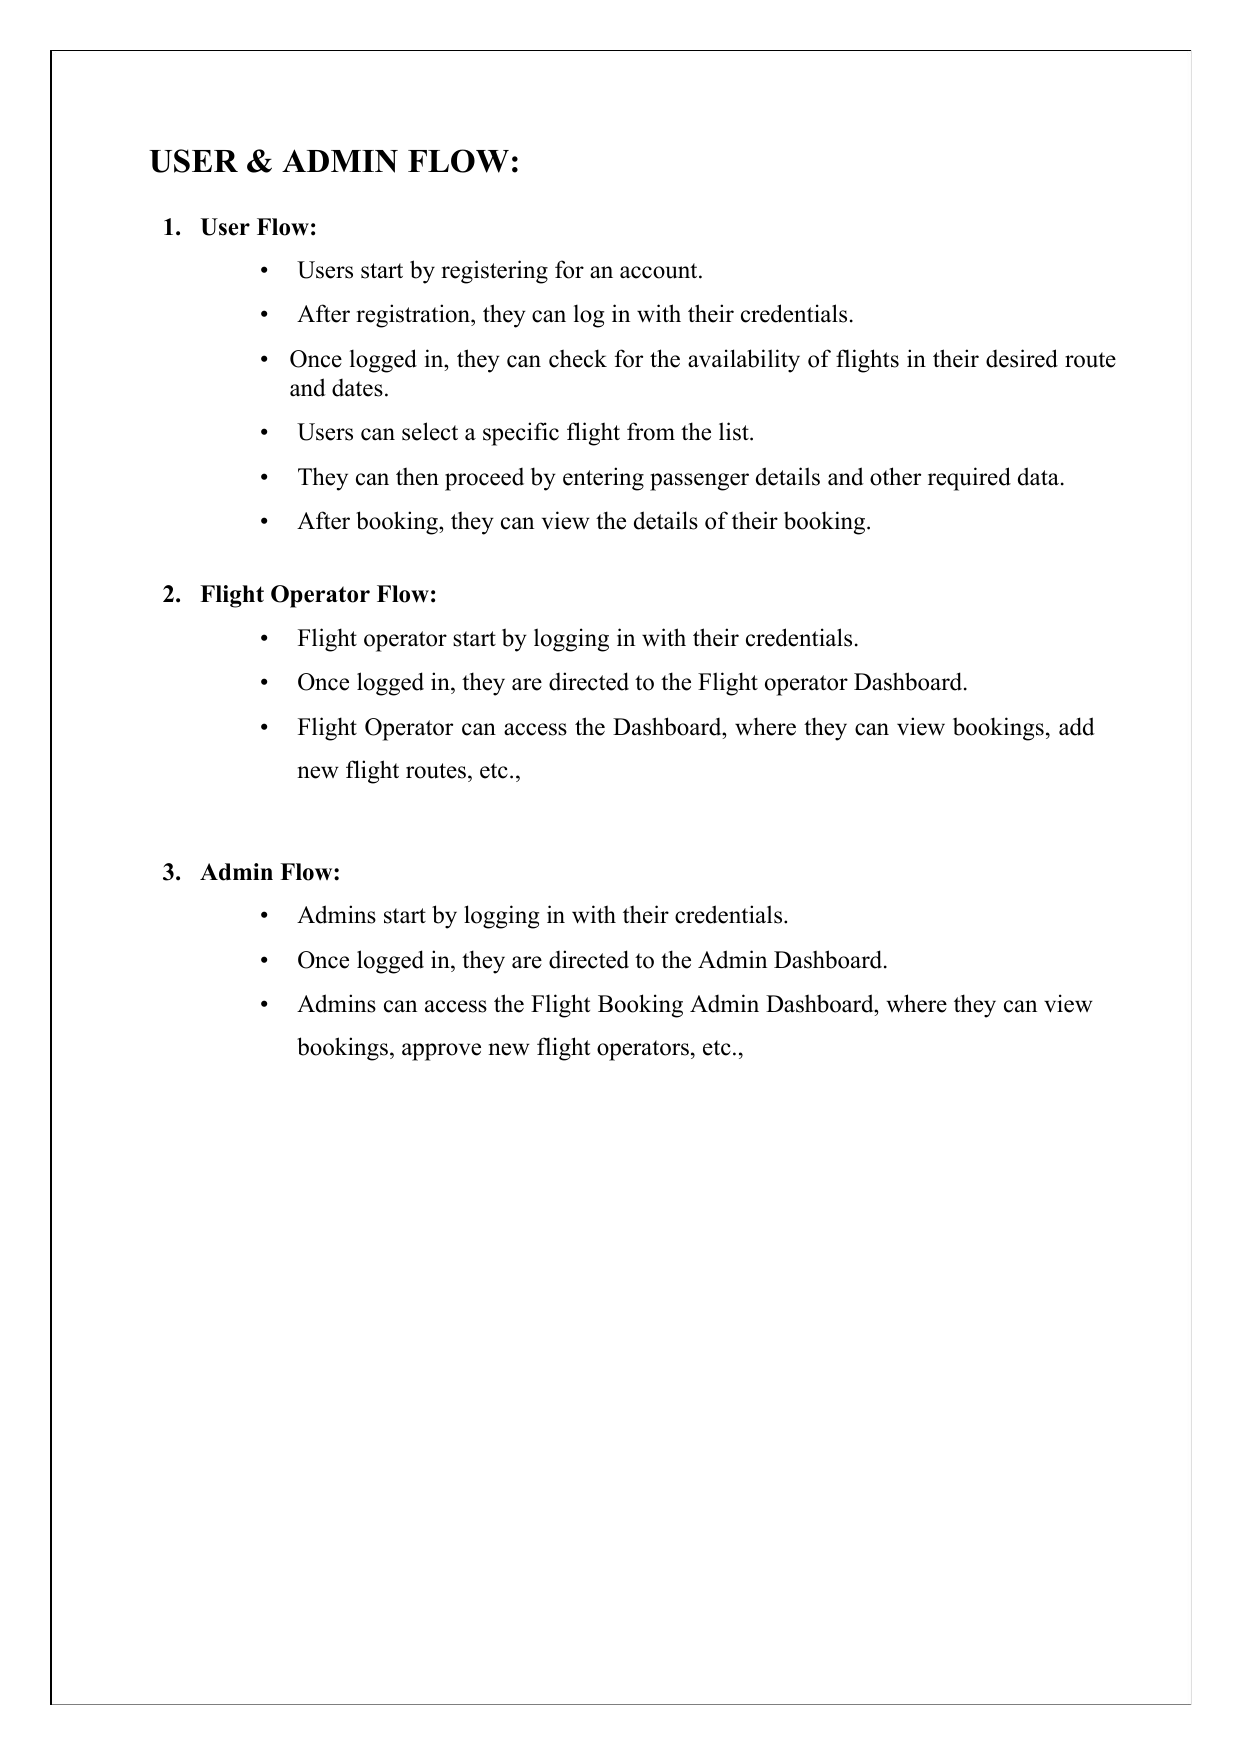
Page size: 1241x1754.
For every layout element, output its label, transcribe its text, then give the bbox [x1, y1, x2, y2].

text bookings, approve new flight operators, etc., [297, 1034, 1212, 1061]
text Flight operator start by logging in with their credentials. [297, 624, 942, 652]
text USER & ADMIN FLOW: [148, 143, 575, 180]
text new flight routes, etc., [297, 756, 1213, 784]
text Flight Operator can access the Dashboard, where they can view bookings, add [297, 713, 1213, 741]
text • [259, 418, 297, 446]
text • [259, 300, 297, 328]
text Admins can access the Flight Booking Admin Dashboard, where they can view [297, 991, 1212, 1018]
text 2. Flight Operator Flow: [162, 581, 479, 608]
text • [259, 624, 297, 652]
text • [259, 946, 297, 974]
text 1. User Flow: [162, 213, 354, 241]
text Once logged in, they are directed to the Flight operator Dashboard. [297, 669, 1213, 696]
picture [50, 50, 1192, 1705]
text • [259, 669, 297, 696]
text Once logged in, they are directed to the Admin Dashboard. [297, 946, 1212, 974]
text • [259, 463, 297, 491]
text 3. Admin Flow: [162, 858, 378, 886]
text After registration, they can log in with their credentials. [297, 300, 936, 328]
text Once logged in, they can check for the availability of flights in their desired route [289, 345, 1240, 373]
text Users start by registering for an account. [297, 257, 763, 284]
text • [259, 507, 297, 535]
text • [259, 991, 297, 1018]
text After booking, they can view the details of their booking. [297, 507, 1178, 535]
text and dates. [289, 374, 1240, 402]
text • [259, 902, 297, 929]
text • [259, 345, 289, 373]
text • [259, 257, 297, 284]
text Users can select a specific flight from the list. [297, 418, 823, 446]
text • [259, 713, 297, 741]
text Admins start by logging in with their credentials. [297, 902, 862, 929]
text They can then proceed by entering passenger details and other required data. [297, 463, 1178, 491]
